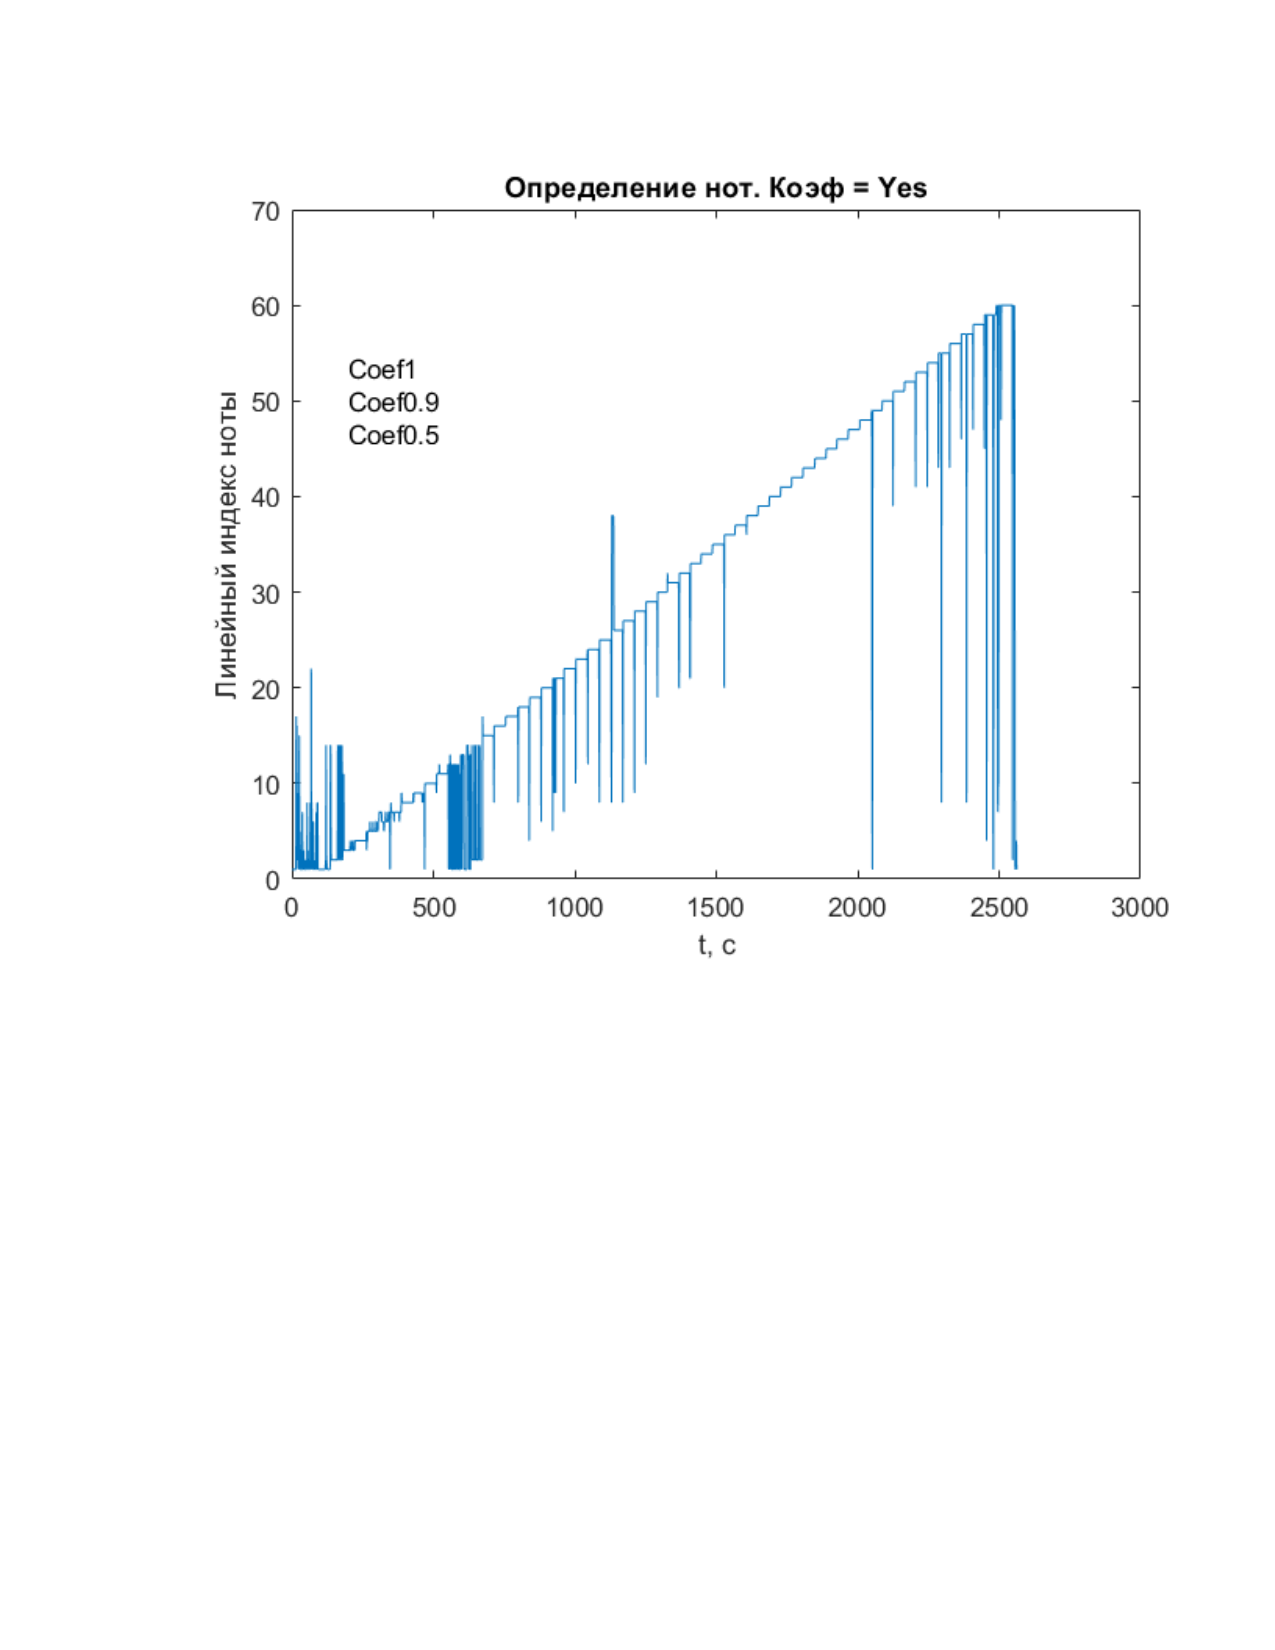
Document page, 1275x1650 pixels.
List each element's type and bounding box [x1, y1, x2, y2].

picture [150, 150, 1244, 970]
